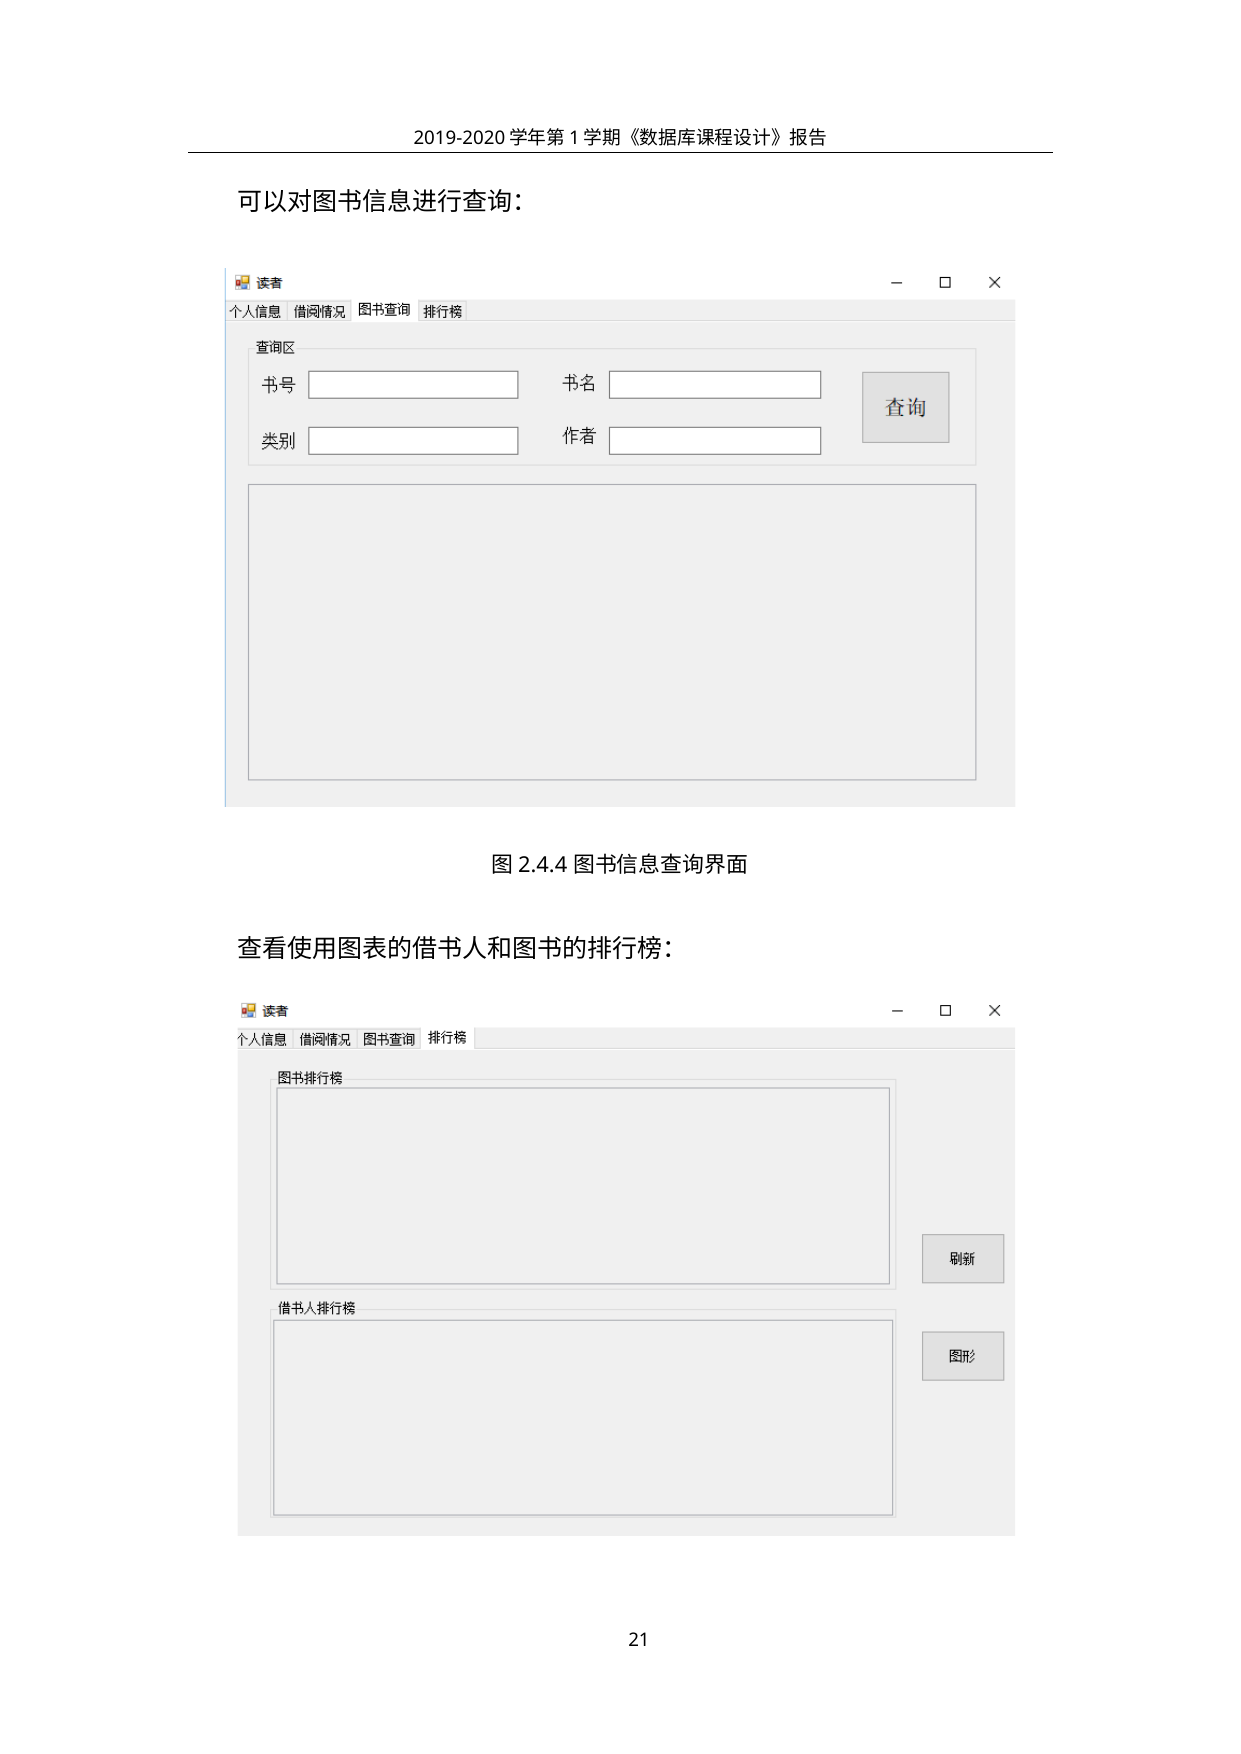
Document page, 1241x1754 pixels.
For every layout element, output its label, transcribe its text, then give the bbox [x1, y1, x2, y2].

text 查看使用图表的借书人和图书的排行榜： [187, 912, 1053, 980]
picture [224, 268, 1016, 807]
text 图2.4.4 图书信息查询界面 [187, 846, 1053, 880]
picture [237, 998, 1016, 1536]
text 可以对图书信息进行查询： [187, 165, 1053, 233]
